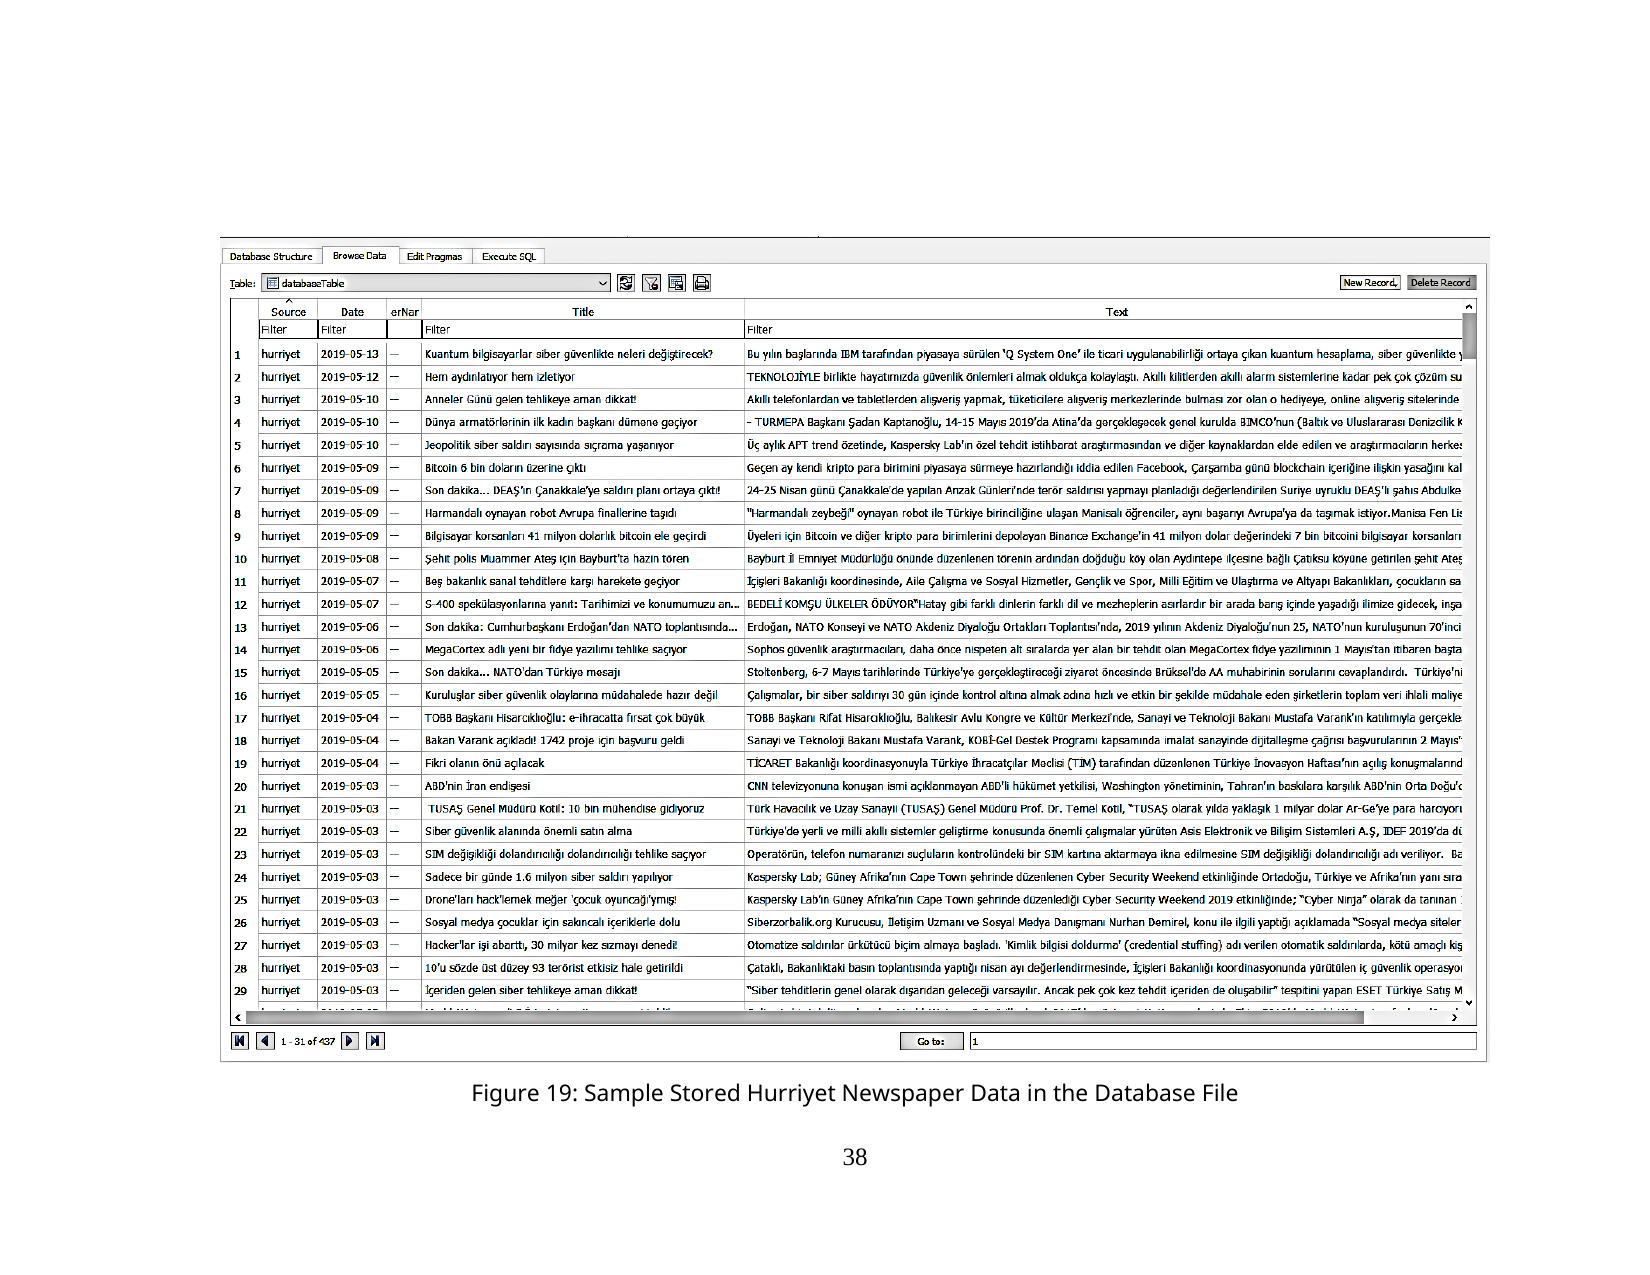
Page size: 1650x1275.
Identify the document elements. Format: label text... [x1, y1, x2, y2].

text Figure 19: Sample Stored Hurriyet Newspaper Data in the Database File [207, 1077, 1503, 1108]
picture [220, 236, 1490, 1063]
